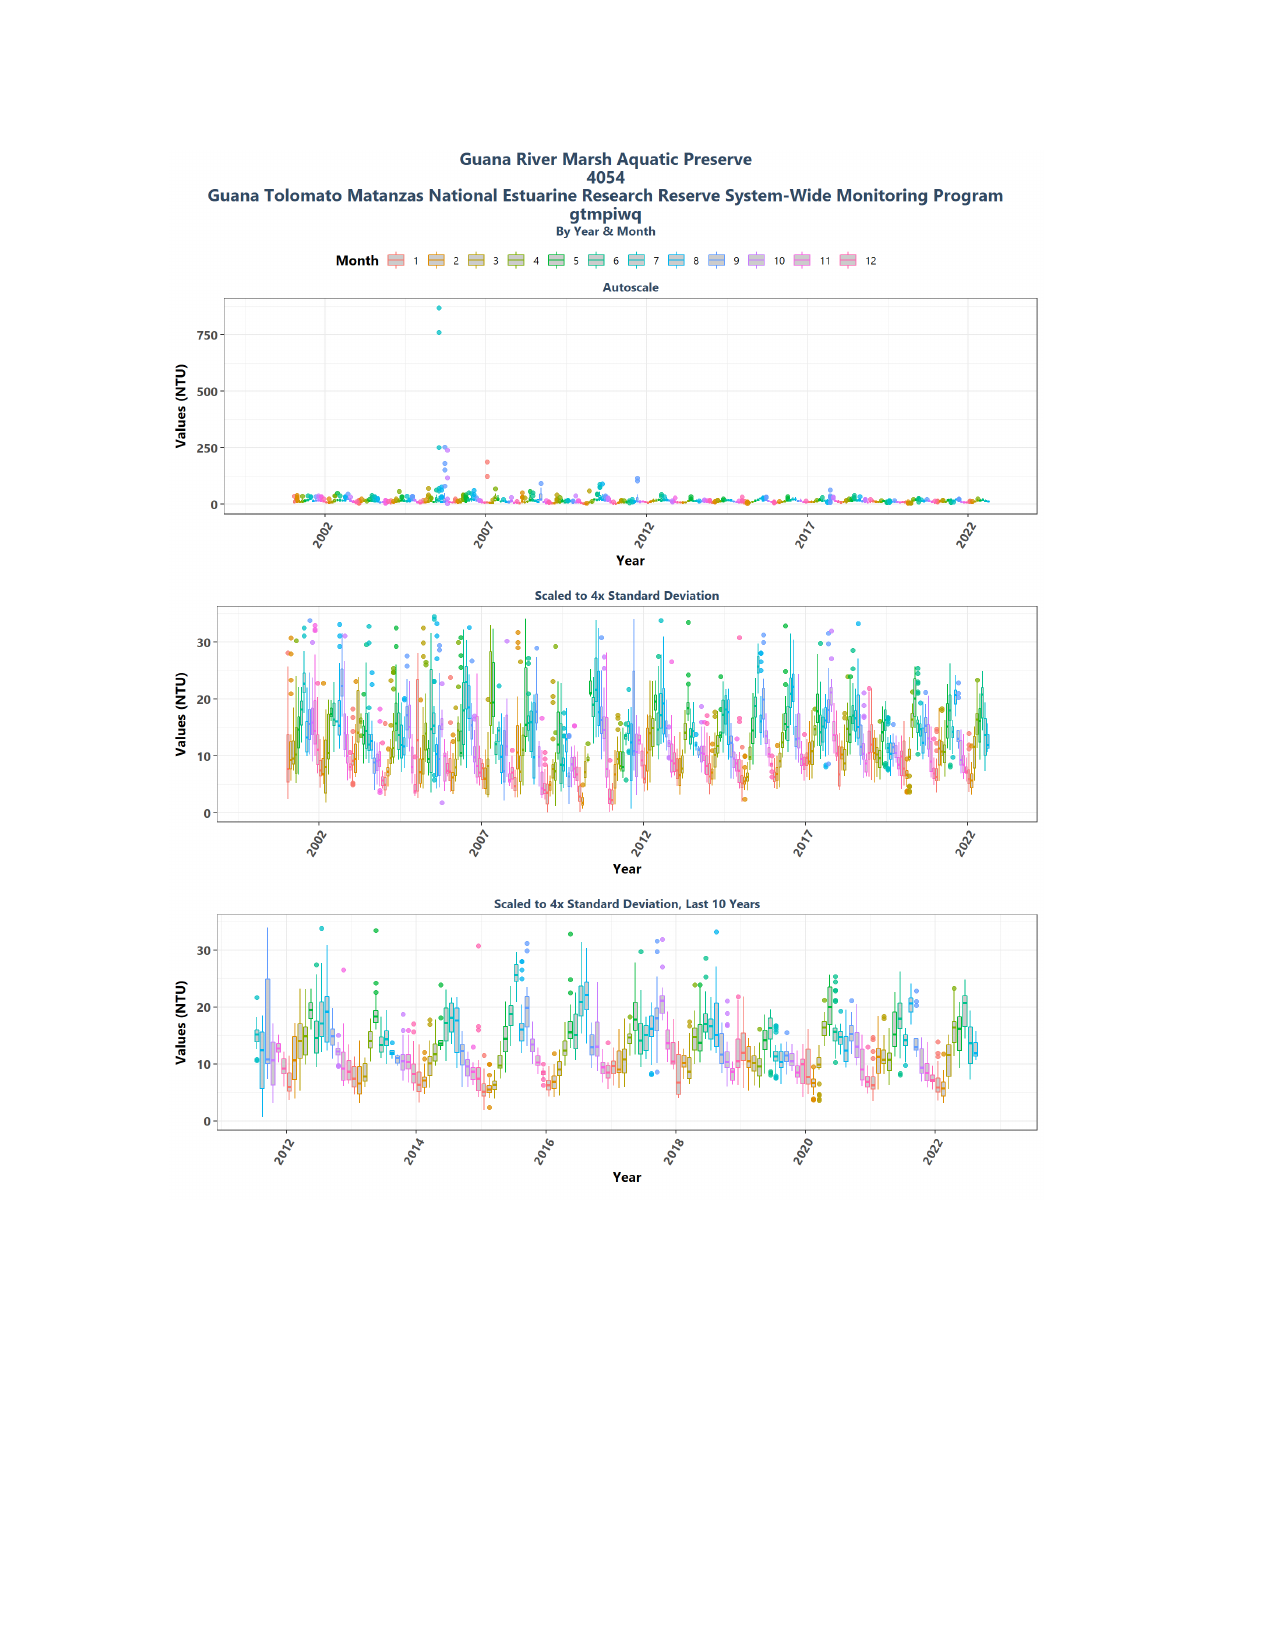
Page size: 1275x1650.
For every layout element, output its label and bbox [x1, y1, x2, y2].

picture [168, 150, 1044, 1200]
